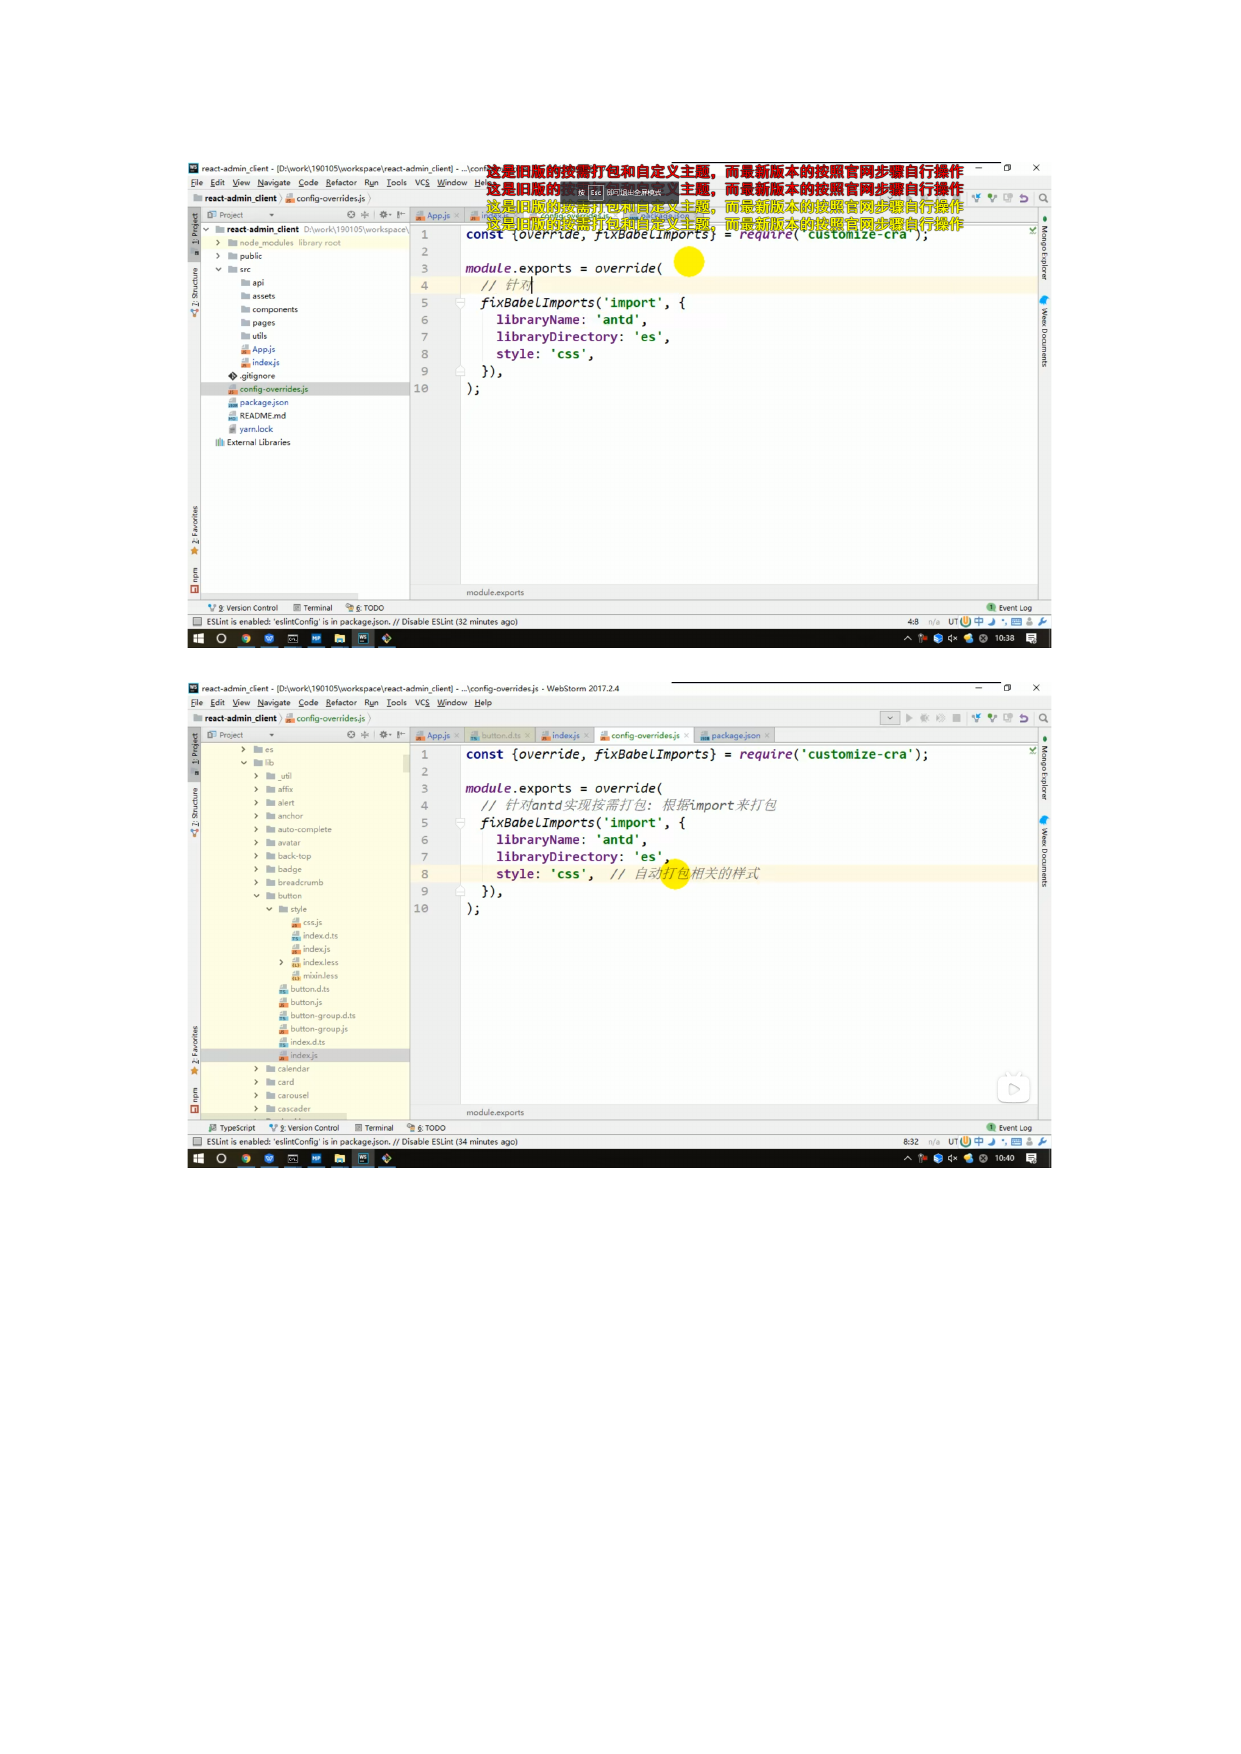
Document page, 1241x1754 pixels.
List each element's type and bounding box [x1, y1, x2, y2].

picture [187, 162, 1052, 648]
picture [187, 682, 1052, 1168]
